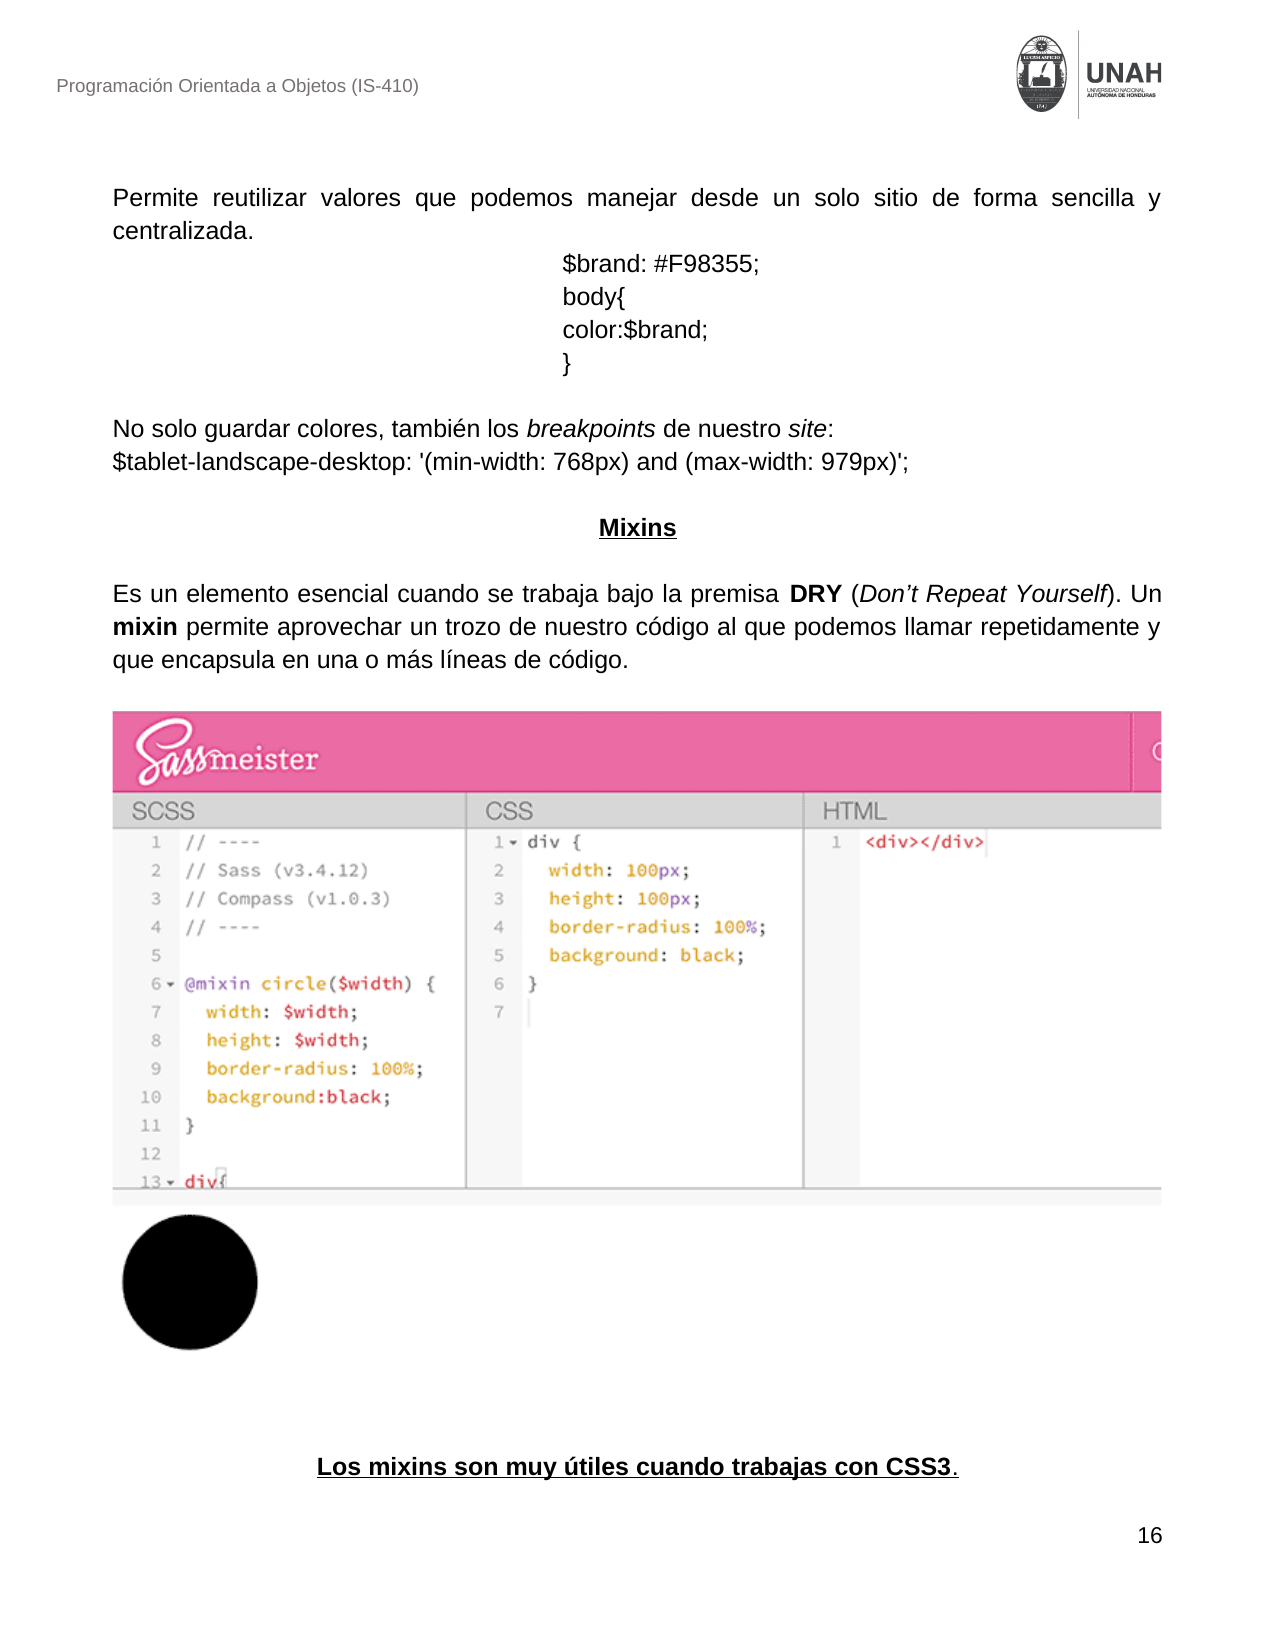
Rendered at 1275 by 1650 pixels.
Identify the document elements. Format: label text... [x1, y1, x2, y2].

text $brand: #F98355; [562, 249, 1162, 278]
picture [112, 711, 1162, 1381]
text body{ [562, 282, 1162, 311]
text Los mixins son muy útiles cuando trabajas con CSS3. [112, 1452, 1162, 1481]
text Mixins [112, 513, 1162, 542]
picture [1016, 26, 1162, 119]
text $tablet-landscape-desktop: '(min-width: 768px) and (max-width: 979px)'; [112, 447, 1162, 476]
text } [562, 348, 1162, 377]
text Es un elemento esencial cuando se trabaja bajo la premisa DRY (Don’t Repeat Yourself). Un mixin permite aprovechar un trozo de nuestro código al que podemos llamar repetidamente y que encapsula en una o más líneas de código. [112, 579, 1162, 674]
text Permite reutilizar valores que podemos manejar desde un solo sitio de forma sencilla y centralizada. [112, 183, 1162, 245]
text No solo guardar colores, también los breakpoints de nuestro site: [112, 414, 1162, 443]
text color:$brand; [562, 315, 1162, 344]
